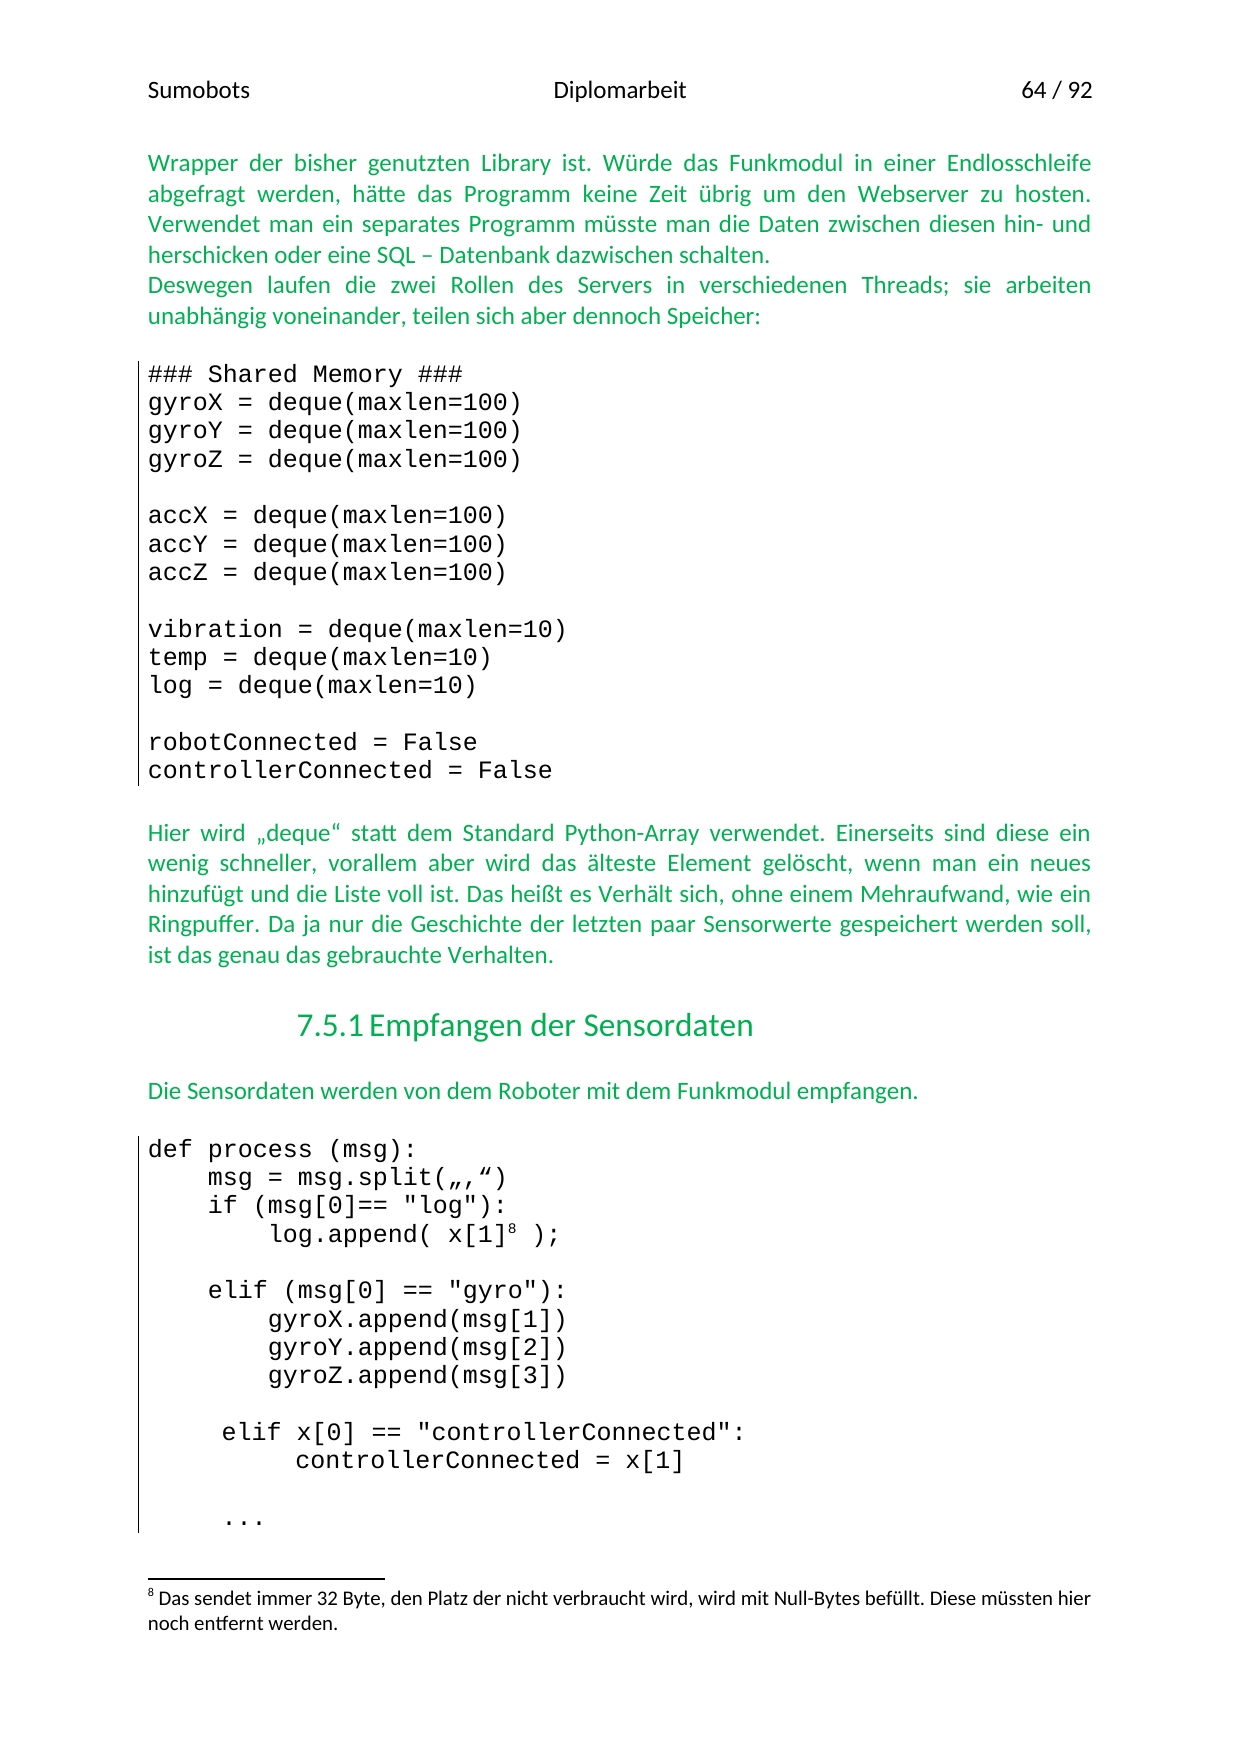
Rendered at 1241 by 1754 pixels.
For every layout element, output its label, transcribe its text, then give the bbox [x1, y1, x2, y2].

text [148, 148, 1093, 270]
text controllerConnected = x[1] [148, 1448, 1093, 1476]
text gyroX = deque(maxlen=100) [148, 389, 1093, 418]
text accX = deque(maxlen=100) [148, 503, 1093, 531]
text gyroY.append(msg[2]) [148, 1335, 1093, 1363]
text robotConnected = False [148, 729, 1093, 758]
text gyroY = deque(maxlen=100) [148, 418, 1093, 446]
text log.append( x[1] ); [148, 1221, 1093, 1250]
text temp = deque(maxlen=10) [148, 644, 1093, 673]
text controllerConnected = False [148, 758, 1093, 786]
text Hier wird „deque“ statt dem Standard Python-Array verwendet. Einerseits sind diese ein wenig schneller, vorallem aber wird das älteste Element gelöscht, wenn man ein neues hinzufügt und die Liste voll ist. Das heißt es Verhält sich, ohne einem Mehraufwand, wie ein Ringpuffer. Da ja nur die Geschichte der letzten paar Sensorwerte gespeichert werden soll, ist das genau das gebrauchte Verhalten. [148, 817, 1093, 969]
text gyroZ = deque(maxlen=100) [148, 446, 1093, 474]
text gyroX.append(msg[1]) [148, 1306, 1093, 1335]
text elif (msg[0] == "gyro"): [148, 1278, 1093, 1306]
text accY = deque(maxlen=100) [148, 531, 1093, 559]
subtitle Empfangen der Sensordaten [296, 1004, 1093, 1045]
text ... [148, 1505, 1093, 1533]
text Deswegen laufen die zwei Rollen des Servers in verschiedenen Threads; sie arbeiten unabhängig voneinander, teilen sich aber dennoch Speicher: [148, 270, 1093, 331]
text msg = msg.split(„,“) [148, 1165, 1093, 1193]
text if (msg[0]== "log"): [148, 1193, 1093, 1221]
text log = deque(maxlen=10) [148, 673, 1093, 701]
text gyroZ.append(msg[3]) [148, 1363, 1093, 1391]
text elif x[0] == "controllerConnected": [148, 1420, 1093, 1448]
text ### Shared Memory ### [148, 361, 1093, 389]
text accZ = deque(maxlen=100) [148, 559, 1093, 588]
text vibration = deque(maxlen=10) [148, 616, 1093, 644]
text def process (msg): [148, 1136, 1093, 1165]
text Die Sensordaten werden von dem Roboter mit dem Funkmodul empfangen. [148, 1075, 1093, 1106]
